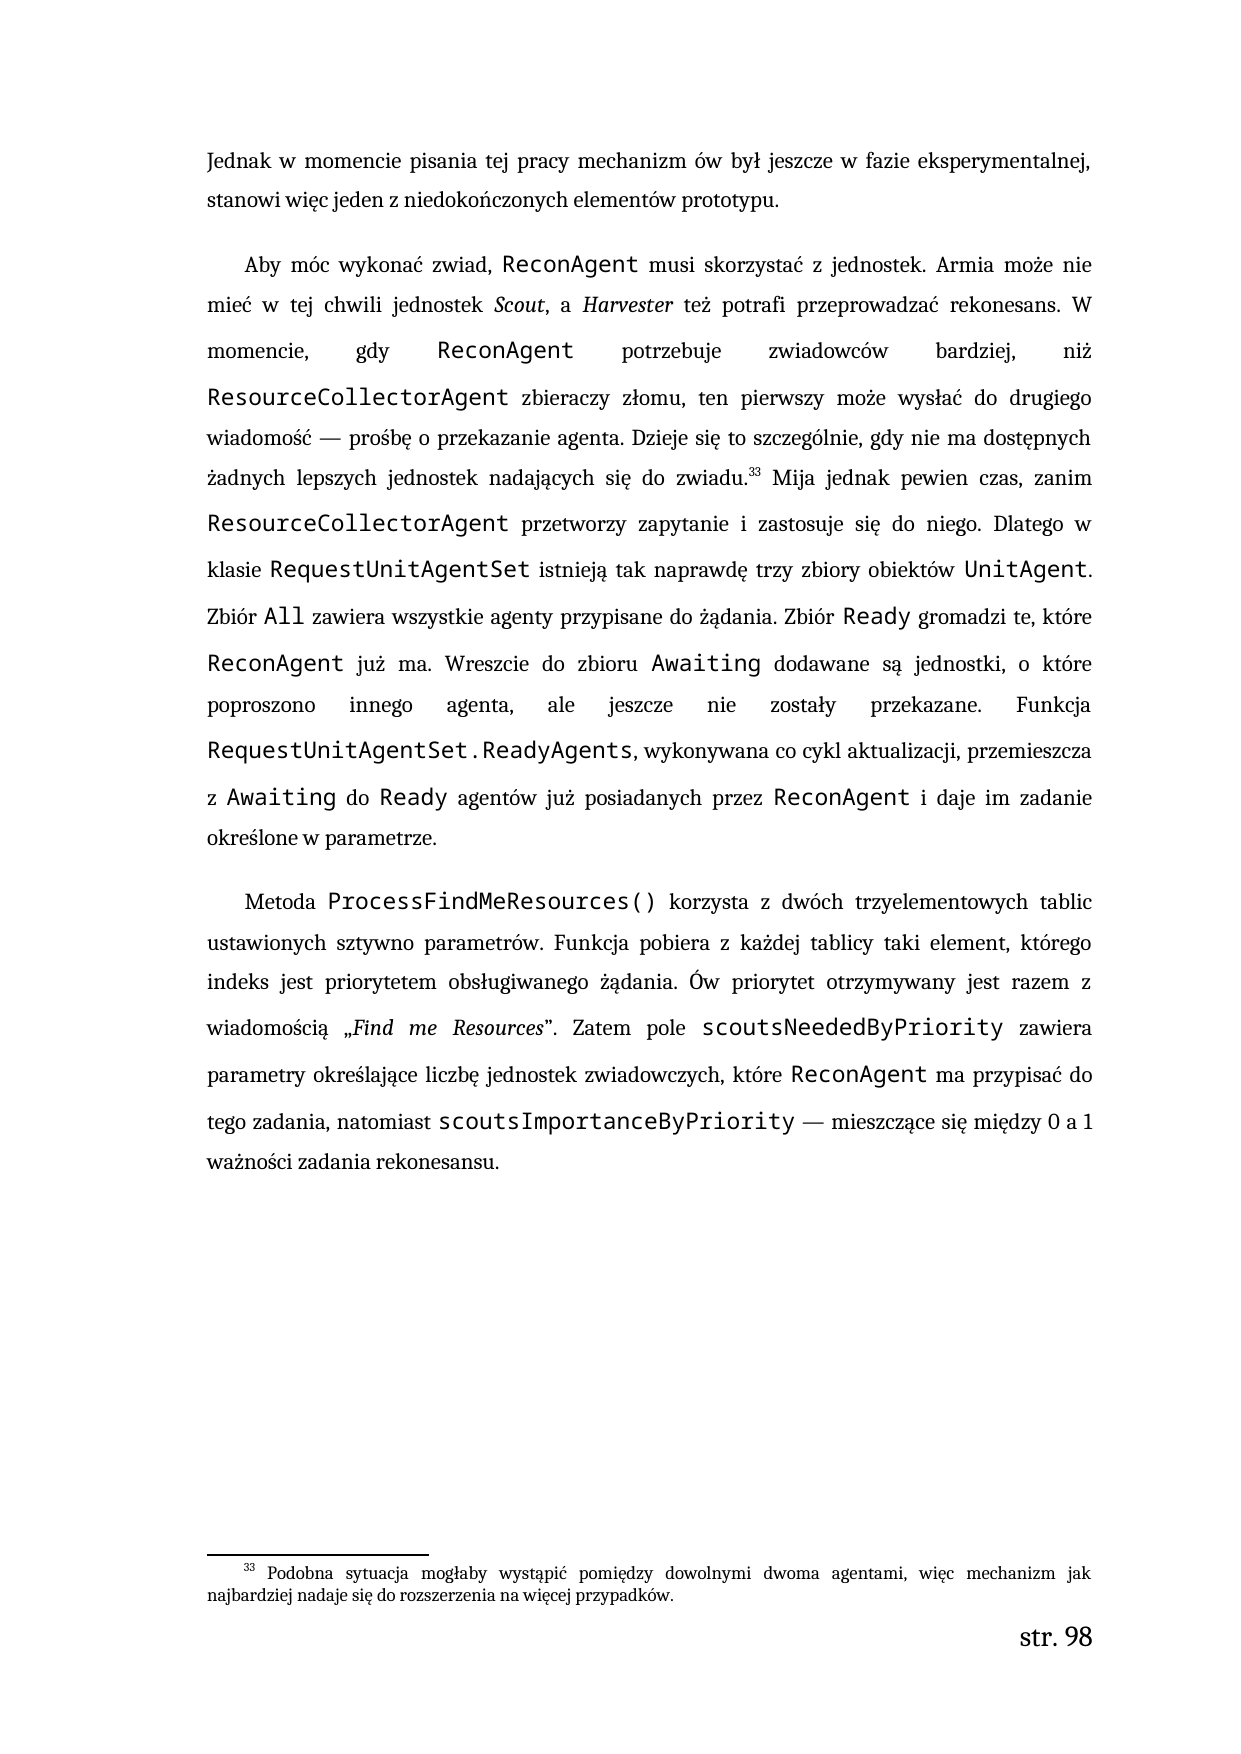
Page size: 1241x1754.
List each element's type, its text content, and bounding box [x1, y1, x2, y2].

text Aby móc wykonać zwiad, ReconAgent musi skorzystać z jednostek. Armia może nie mieć w tej chwili jednostek Scout, a Harvester też potrafi przeprowadzać rekonesans. W momencie, gdy ReconAgent potrzebuje zwiadowców bardziej, niż ResourceCollectorAgent zbieraczy złomu, ten pierwszy może wysłać do drugiego wiadomość — prośbę o przekazanie agenta. Dzieje się to szczególnie, gdy nie ma dostępnych żadnych lepszych jednostek nadających się do zwiadu. Mija jednak pewien czas, zanim ResourceCollectorAgent przetworzy zapytanie i zastosuje się do niego. Dlatego w klasie RequestUnitAgentSet istnieją tak naprawdę trzy zbiory obiektów UnitAgent. Zbiór All zawiera wszystkie agenty przypisane do żądania. Zbiór Ready gromadzi te, które ReconAgent już ma. Wreszcie do zbioru Awaiting dodawane są jednostki, o które poproszono innego agenta, ale jeszcze nie zostały przekazane. Funkcja RequestUnitAgentSet.ReadyAgents, wykonywana co cykl aktualizacji, przemieszcza z Awaiting do Ready agentów już posiadanych przez ReconAgent i daje im zadanie określone w parametrze. [207, 247, 1092, 851]
text Metoda ProcessFindMeResources() korzysta z dwóch trzyelementowych tablic ustawionych sztywno parametrów. Funkcja pobiera z każdej tablicy taki element, którego indeks jest priorytetem obsługiwanego żądania. Ów priorytet otrzymywany jest razem z wiadomością „Find me Resources”. Zatem pole scoutsNeededByPriority zawiera parametry określające liczbę jednostek zwiadowczych, które ReconAgent ma przypisać do tego zadania, natomiast scoutsImportanceByPriority — mieszczące się między 0 a 1 ważności zadania rekonesansu. [207, 885, 1092, 1175]
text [207, 148, 1092, 213]
